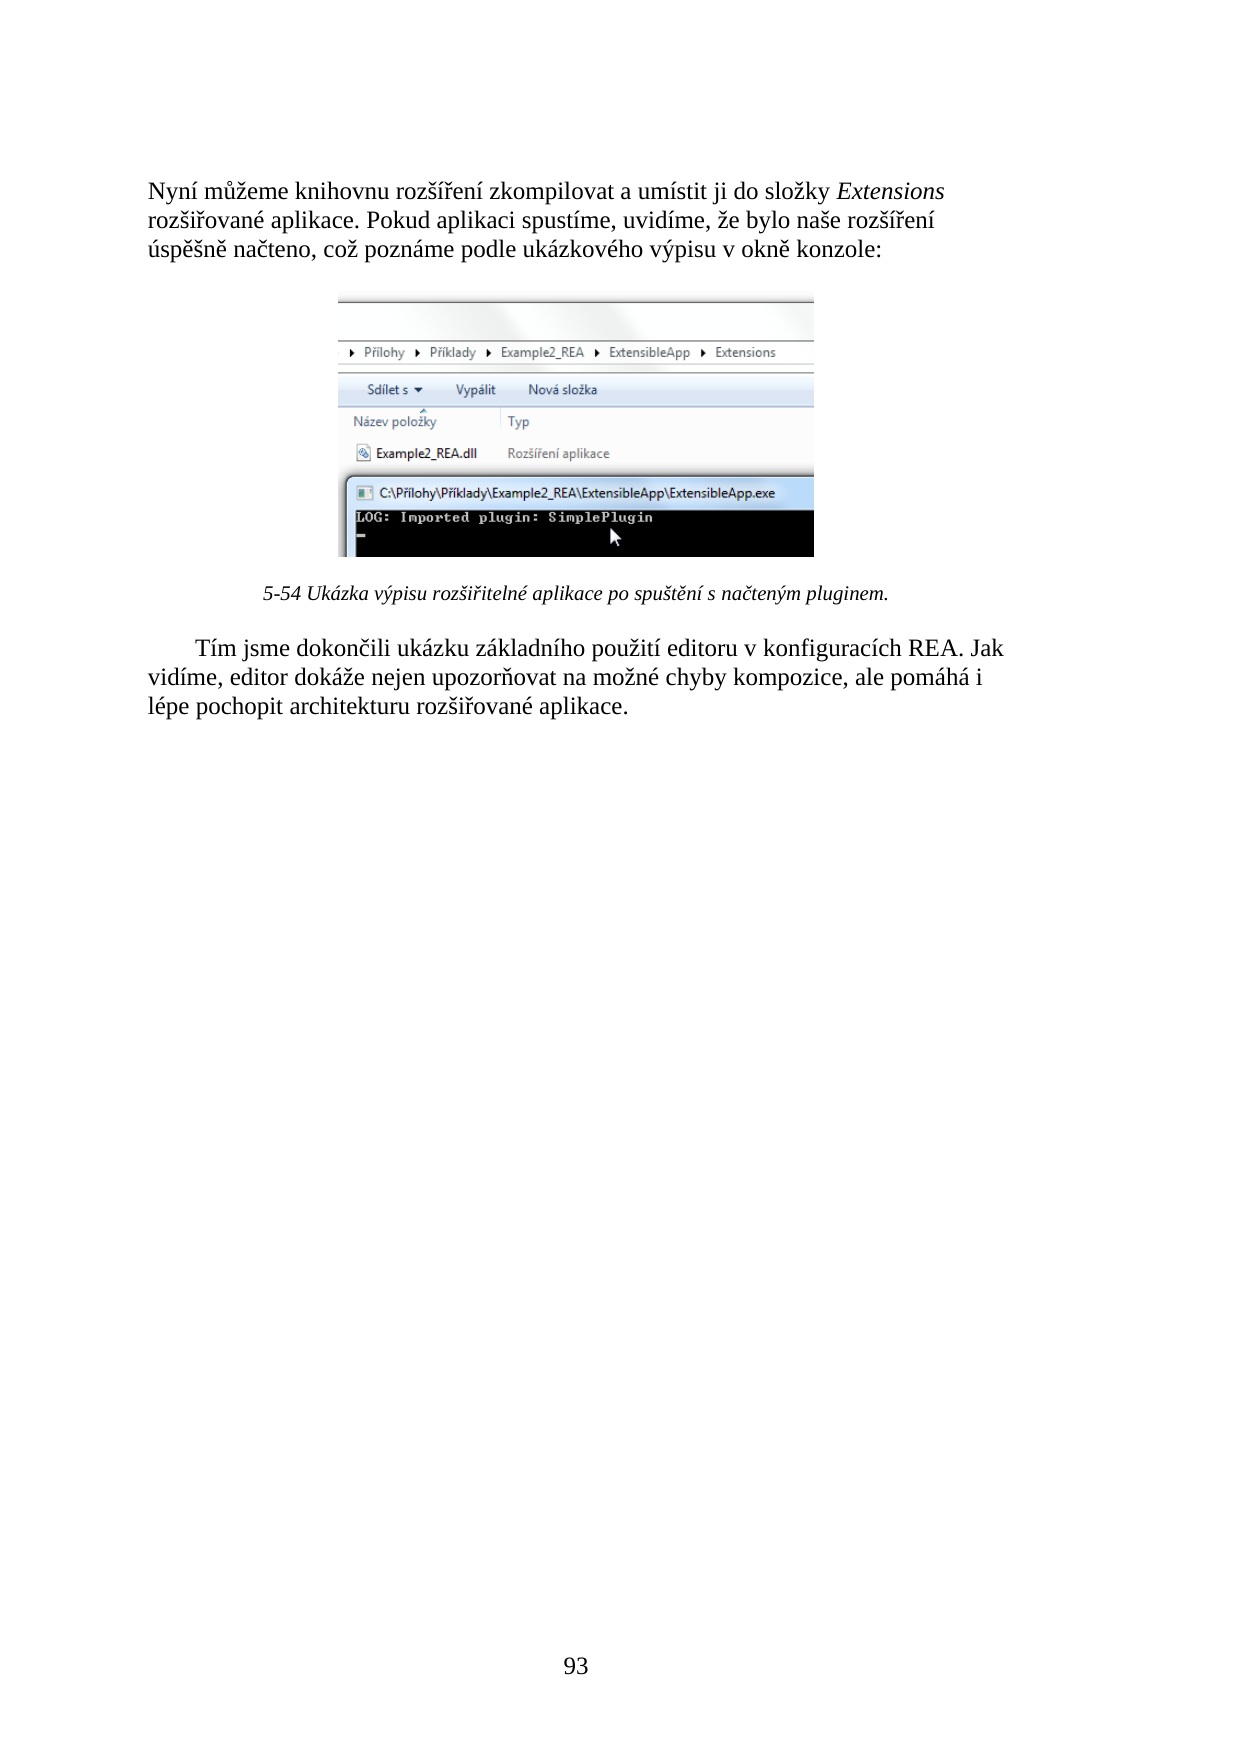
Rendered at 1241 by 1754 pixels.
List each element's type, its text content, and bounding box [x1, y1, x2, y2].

text Nyní můžeme knihovnu rozšíření zkompilovat a umístit ji do složky Extensions rozšiřované aplikace. Pokud aplikaci spustíme, uvidíme, že bylo naše rozšíření úspěšně načteno, což poznáme podle ukázkového výpisu v okně konzole: [148, 176, 1004, 263]
picture [338, 291, 814, 557]
text Tím jsme dokončili ukázku základního použití editoru v konfiguracích REA. Jak vidíme, editor dokáže nejen upozorňovat na možné chyby kompozice, ale pomáhá i lépe pochopit architekturu rozšiřované aplikace. [148, 633, 1004, 719]
